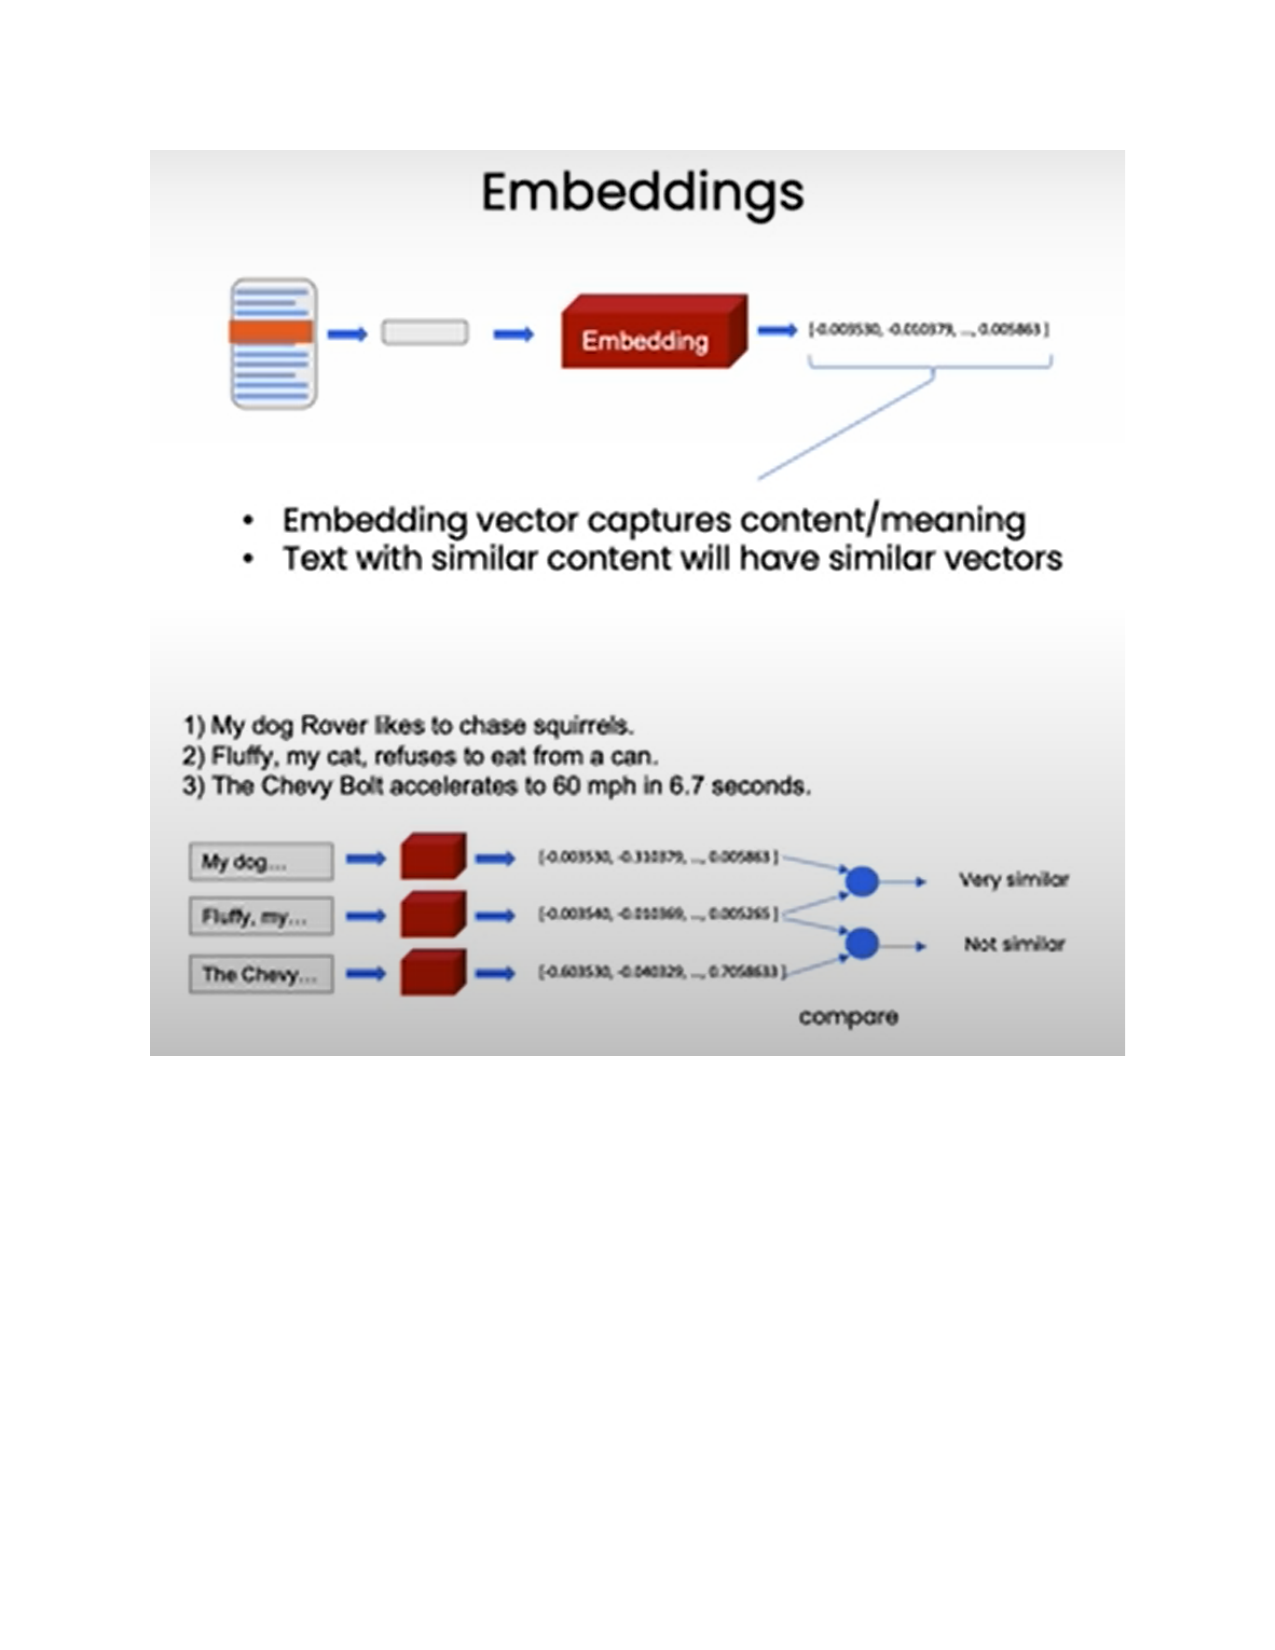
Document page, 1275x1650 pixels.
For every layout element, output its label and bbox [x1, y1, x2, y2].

picture [150, 150, 1125, 1056]
